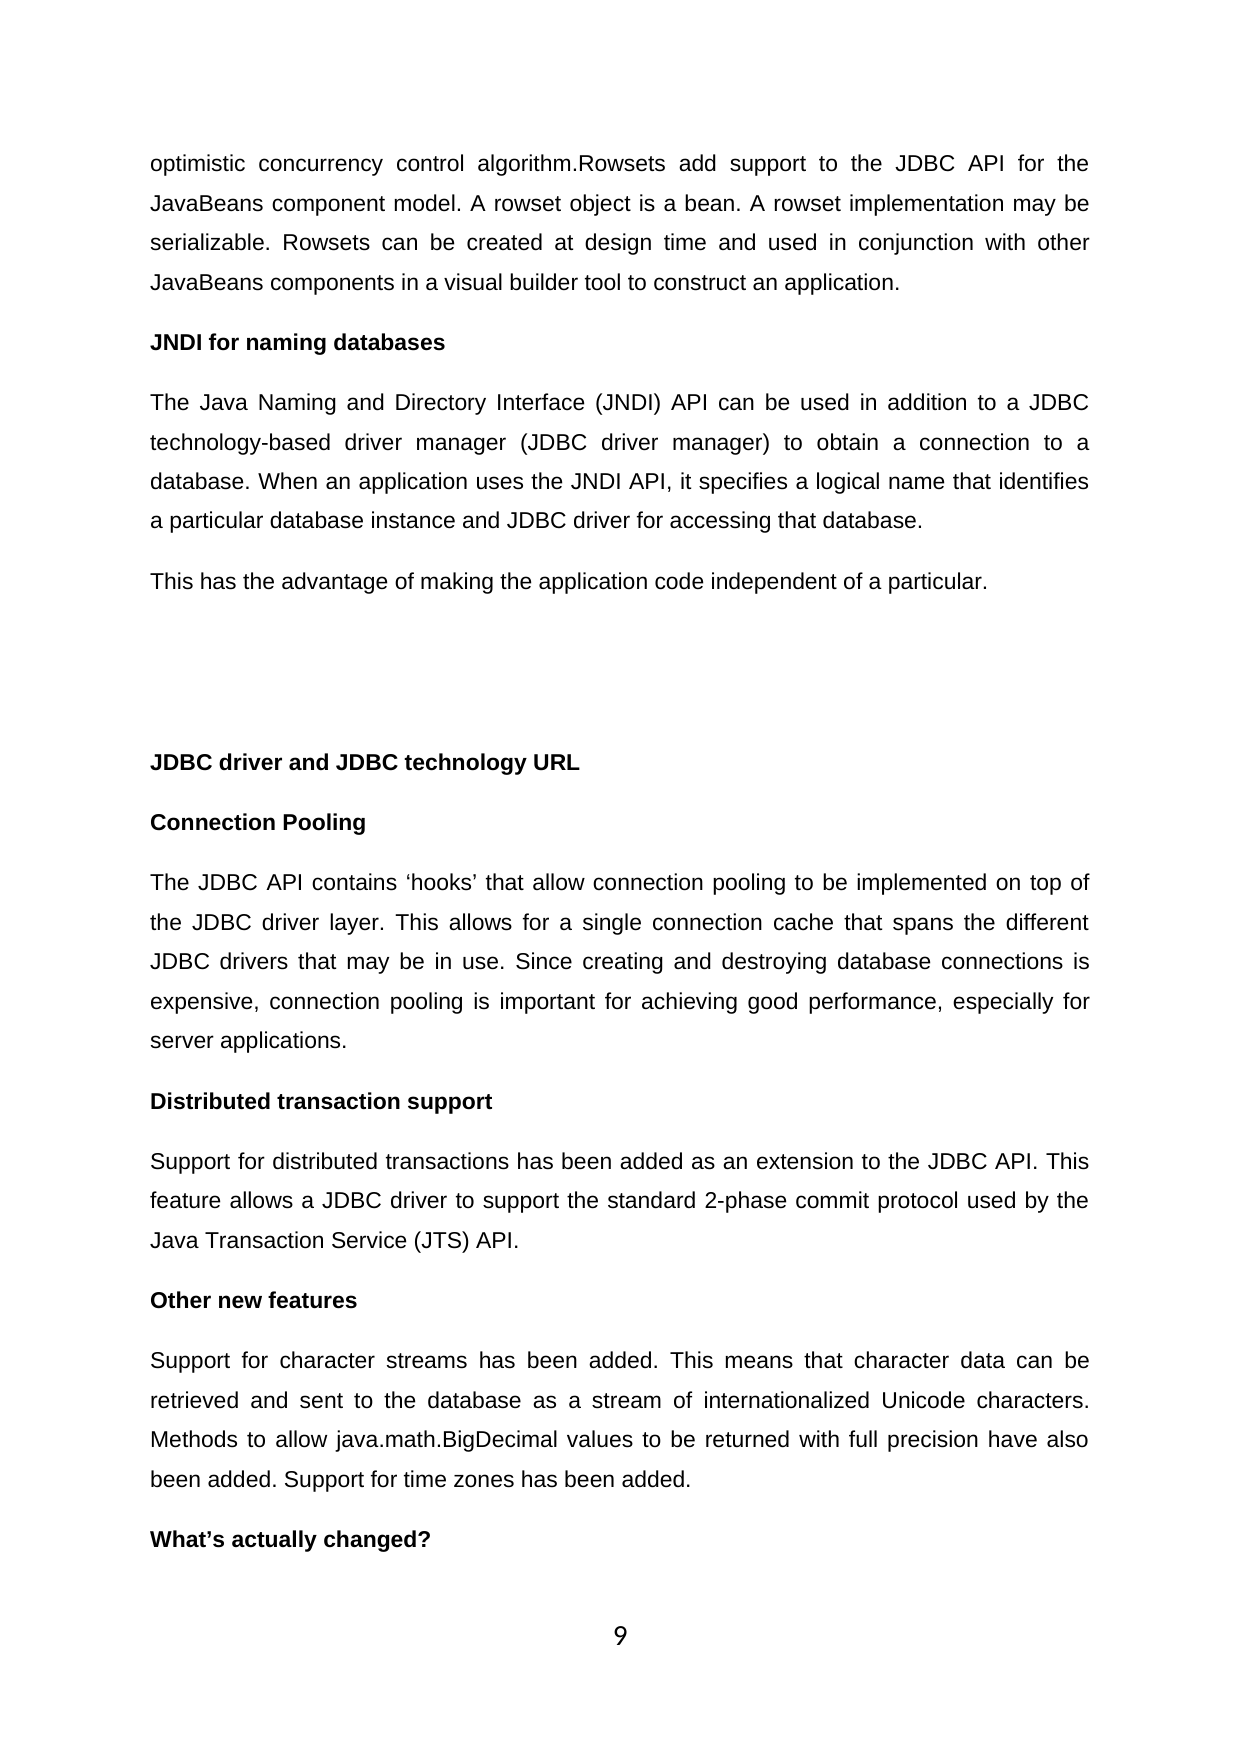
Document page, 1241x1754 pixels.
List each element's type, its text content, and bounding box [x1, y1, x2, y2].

text The JDBC API contains ‘hooks’ that allow connection pooling to be implemented on top of the JDBC driver layer. This allows for a single connection cache that spans the different JDBC drivers that may be in use. Since creating and destroying database connections is expensive, connection pooling is important for achieving good performance, especially for server applications. [150, 869, 1090, 1054]
text Distributed transaction support [150, 1088, 1090, 1114]
text What’s actually changed? [150, 1526, 1090, 1553]
text Support for distributed transactions has been added as an extension to the JDBC API. This feature allows a JDBC driver to support the standard 2-phase commit protocol used by the Java Transaction Service (JTS) API. [150, 1148, 1090, 1253]
text JDBC driver and JDBC technology URL [150, 749, 1090, 775]
text The Java Naming and Directory Interface (JNDI) API can be used in addition to a JDBC technology-based driver manager (JDBC driver manager) to obtain a connection to a database. When an application uses the JNDI API, it specifies a logical name that identifies a particular database instance and JDBC driver for accessing that database. [150, 389, 1090, 534]
text JNDI for naming databases [150, 329, 1090, 355]
text This has the advantage of making the application code independent of a particular. [150, 568, 1090, 594]
text Other new features [150, 1287, 1090, 1313]
text Support for character streams has been added. This means that character data can be retrieved and sent to the database as a stream of internationalized Unicode characters. Methods to allow java.math.BigDecimal values to be returned with full precision have also been added. Support for time zones has been added. [150, 1347, 1090, 1492]
text Connection Pooling [150, 809, 1090, 835]
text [150, 150, 1090, 295]
